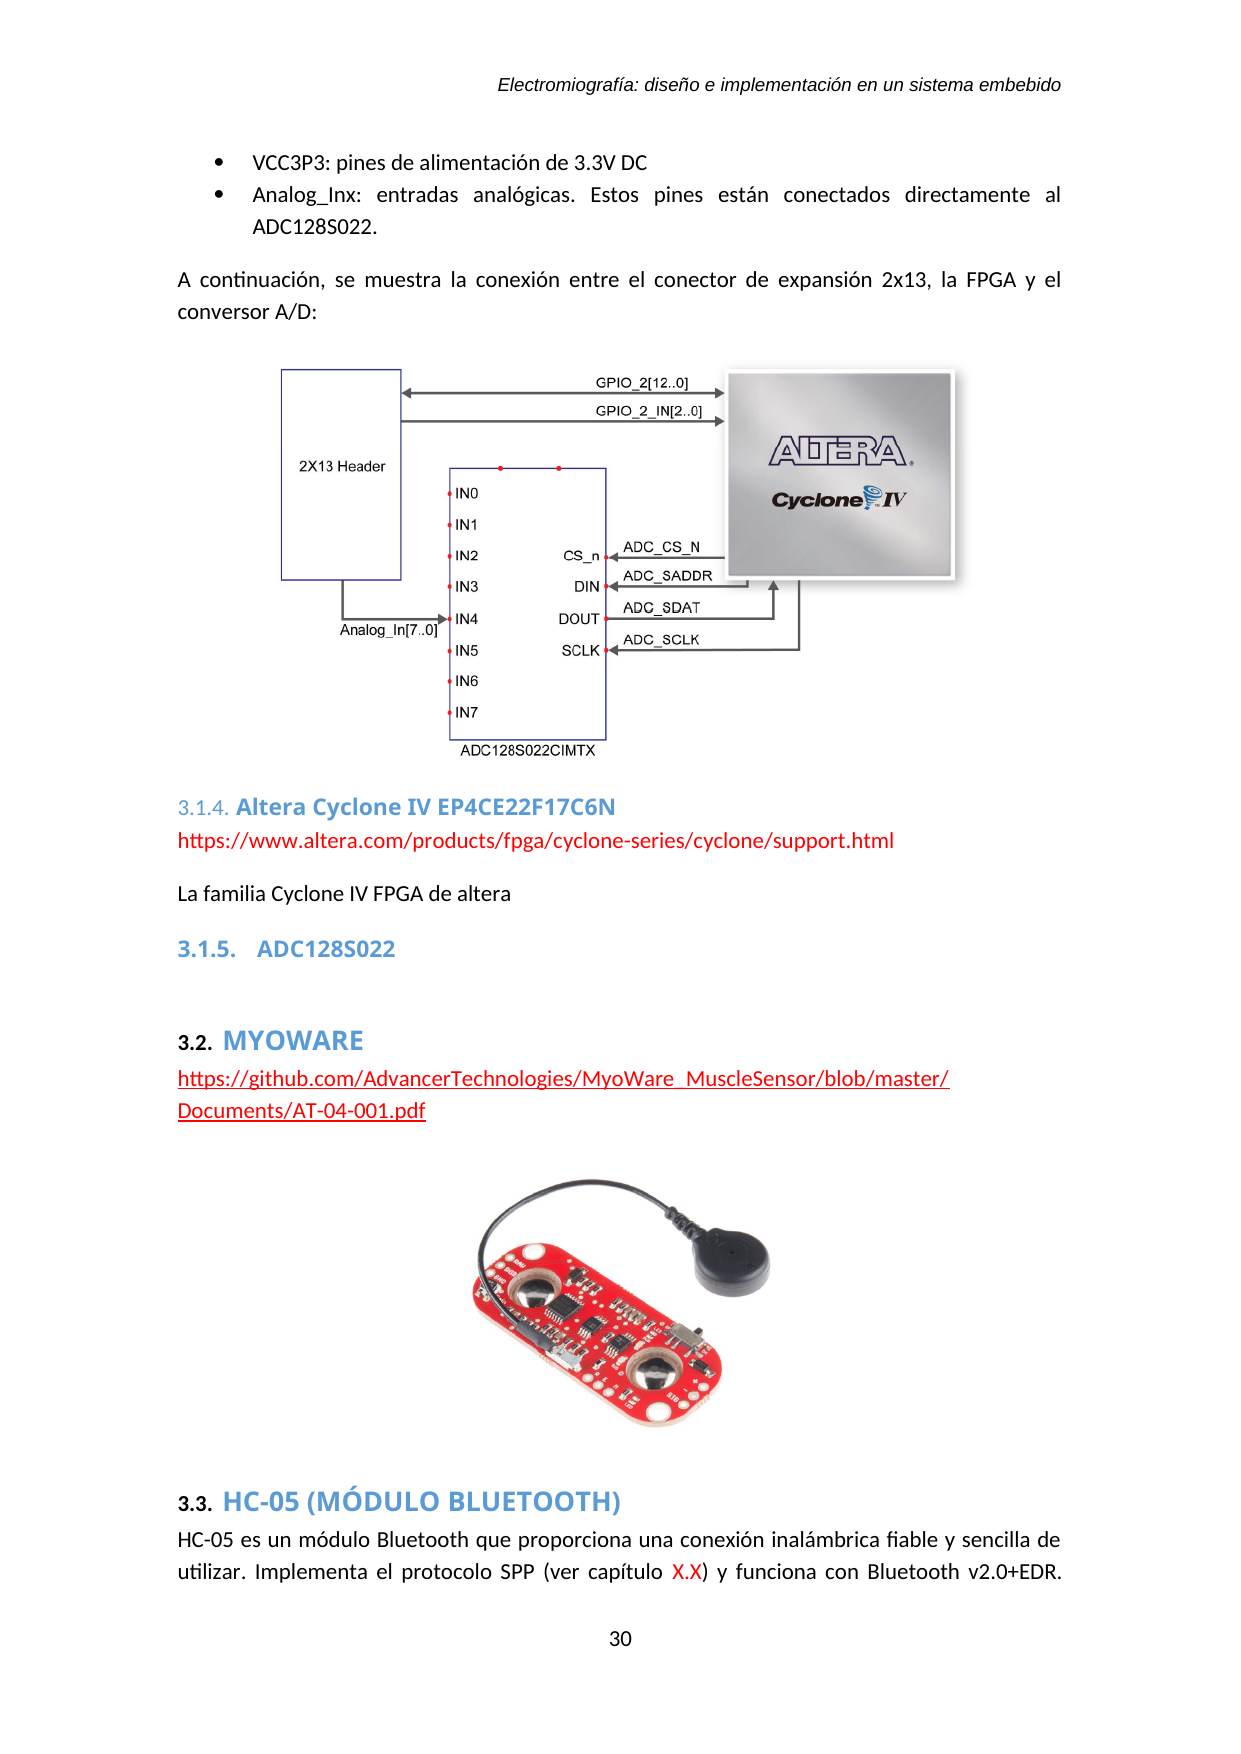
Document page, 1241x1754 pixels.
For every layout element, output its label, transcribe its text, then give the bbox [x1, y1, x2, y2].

subtitle MYOWARE [177, 1021, 1063, 1058]
text https://www.altera.com/products/fpga/cyclone-series/cyclone/support.html [177, 826, 1063, 854]
list Analog_Inx: entradas analógicas. Estos pines están conectados directamente al ADC128S022. [215, 180, 1063, 240]
subtitle ADC128S022 [177, 932, 1063, 964]
picture [465, 1149, 775, 1458]
list VCC3P3: pines de alimentación de 3.3V DC [215, 148, 1063, 176]
text La familia Cyclone IV FPGA de altera [177, 879, 1063, 907]
subtitle HC-05 (MÓDULO BLUETOOTH) [177, 1483, 1063, 1519]
picture [266, 350, 974, 766]
text https://github.com/AdvancerTechnologies/MyoWare_MuscleSensor/blob/master/Documents/AT-04-001.pdf [177, 1064, 1063, 1124]
text A continuación, se muestra la conexión entre el conector de expansión 2x13, la FPGA y el conversor A/D: [177, 265, 1063, 325]
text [177, 1525, 1063, 1585]
subtitle Altera Cyclone IV EP4CE22F17C6N [177, 791, 1063, 822]
